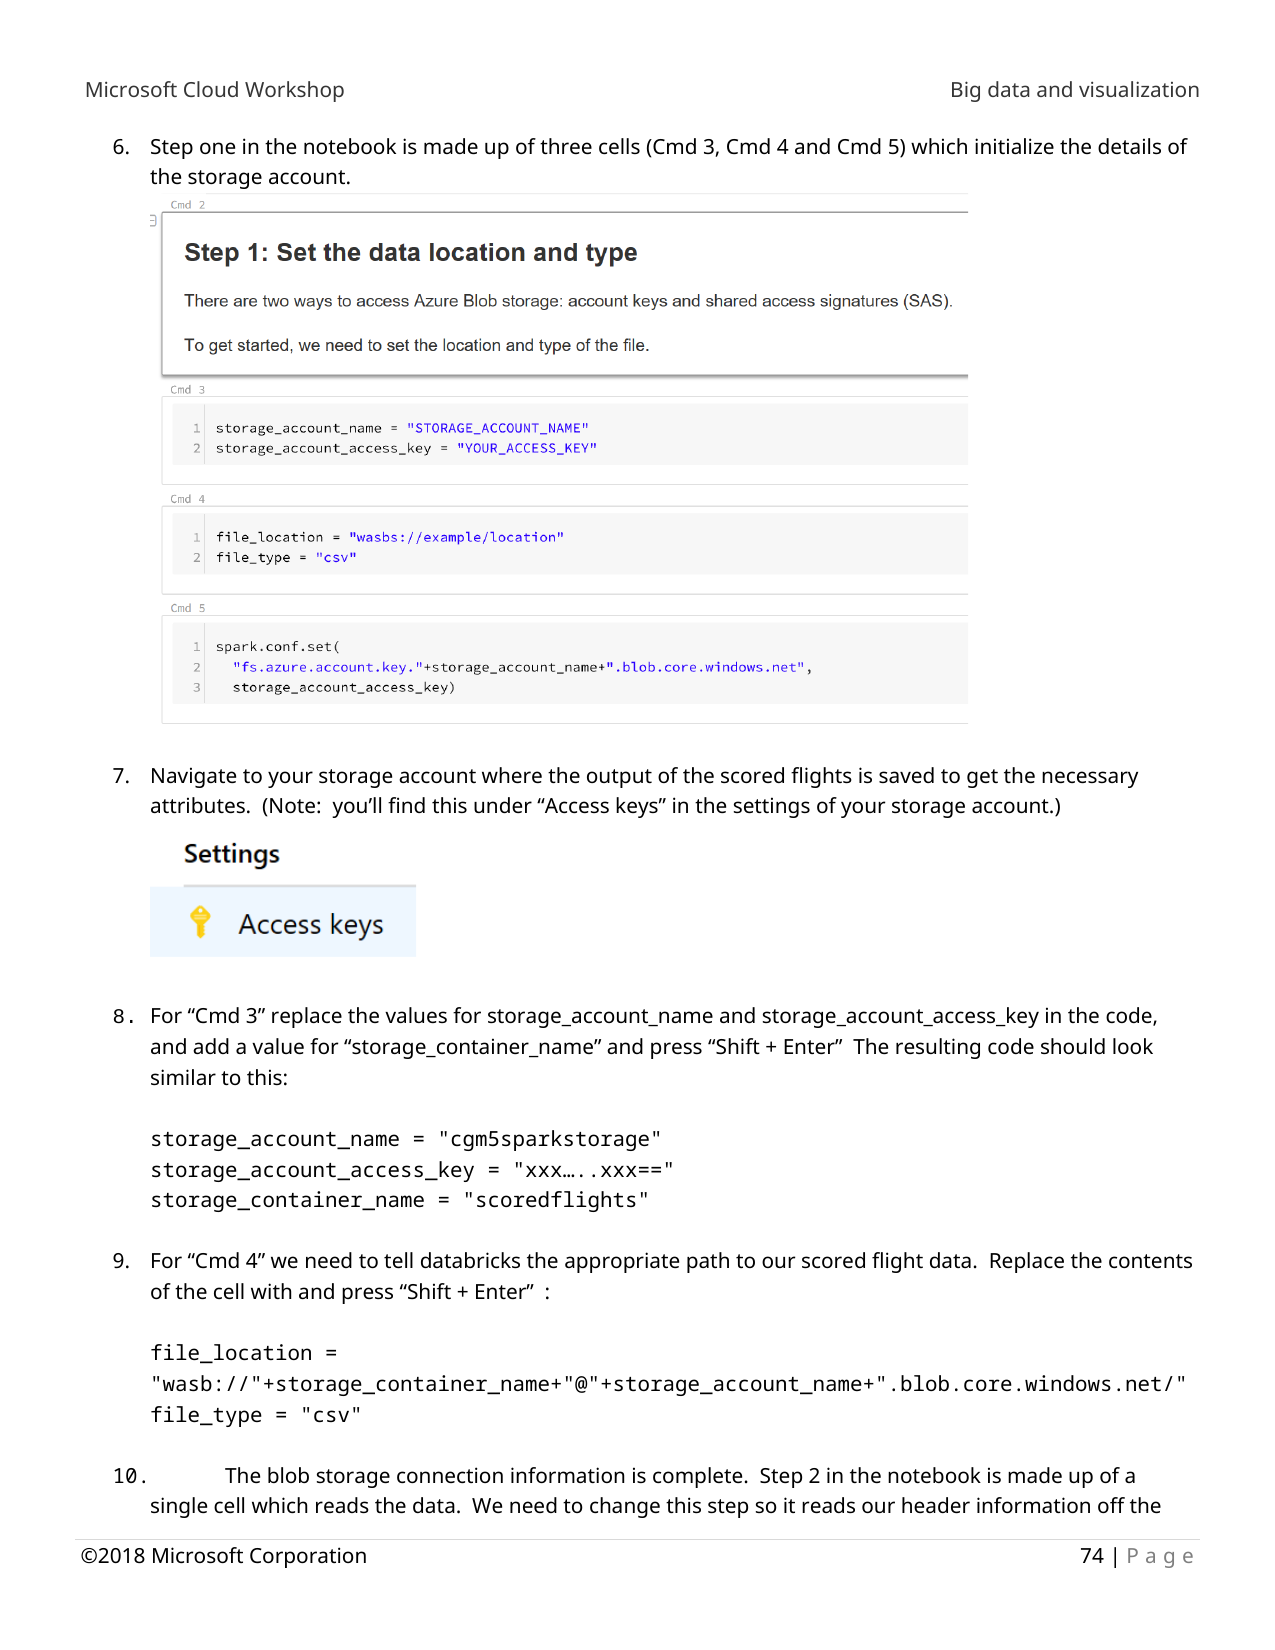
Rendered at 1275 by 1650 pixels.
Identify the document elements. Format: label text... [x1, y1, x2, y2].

picture [150, 822, 417, 969]
list For “Cmd 4” we need to tell databricks the appropriate path to our scored flight data. Replace the contents of the cell with and press “Shift + Enter” : file_location = "wasb://"+storage_container_name+"@"+storage_account_name+".blob.core.windows.net/" file_type = "csv" [112, 1247, 1200, 1428]
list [112, 1461, 1200, 1520]
picture [150, 193, 969, 728]
list Navigate to your storage account where the output of the scored flights is saved to get the necessary attributes. (Note: you’ll find this under “Access keys” in the settings of your storage account.) [112, 761, 1200, 999]
list For “Cmd 3” replace the values for storage_account_name and storage_account_access_key in the code, and add a value for “storage_container_name” and press “Shift + Enter” The resulting code should look similar to this: storage_account_name = "cgm5sparkstorage" storage_account_access_key = "xxx…..xxx==" storage_container_name = "scoredflights" [112, 1001, 1200, 1214]
